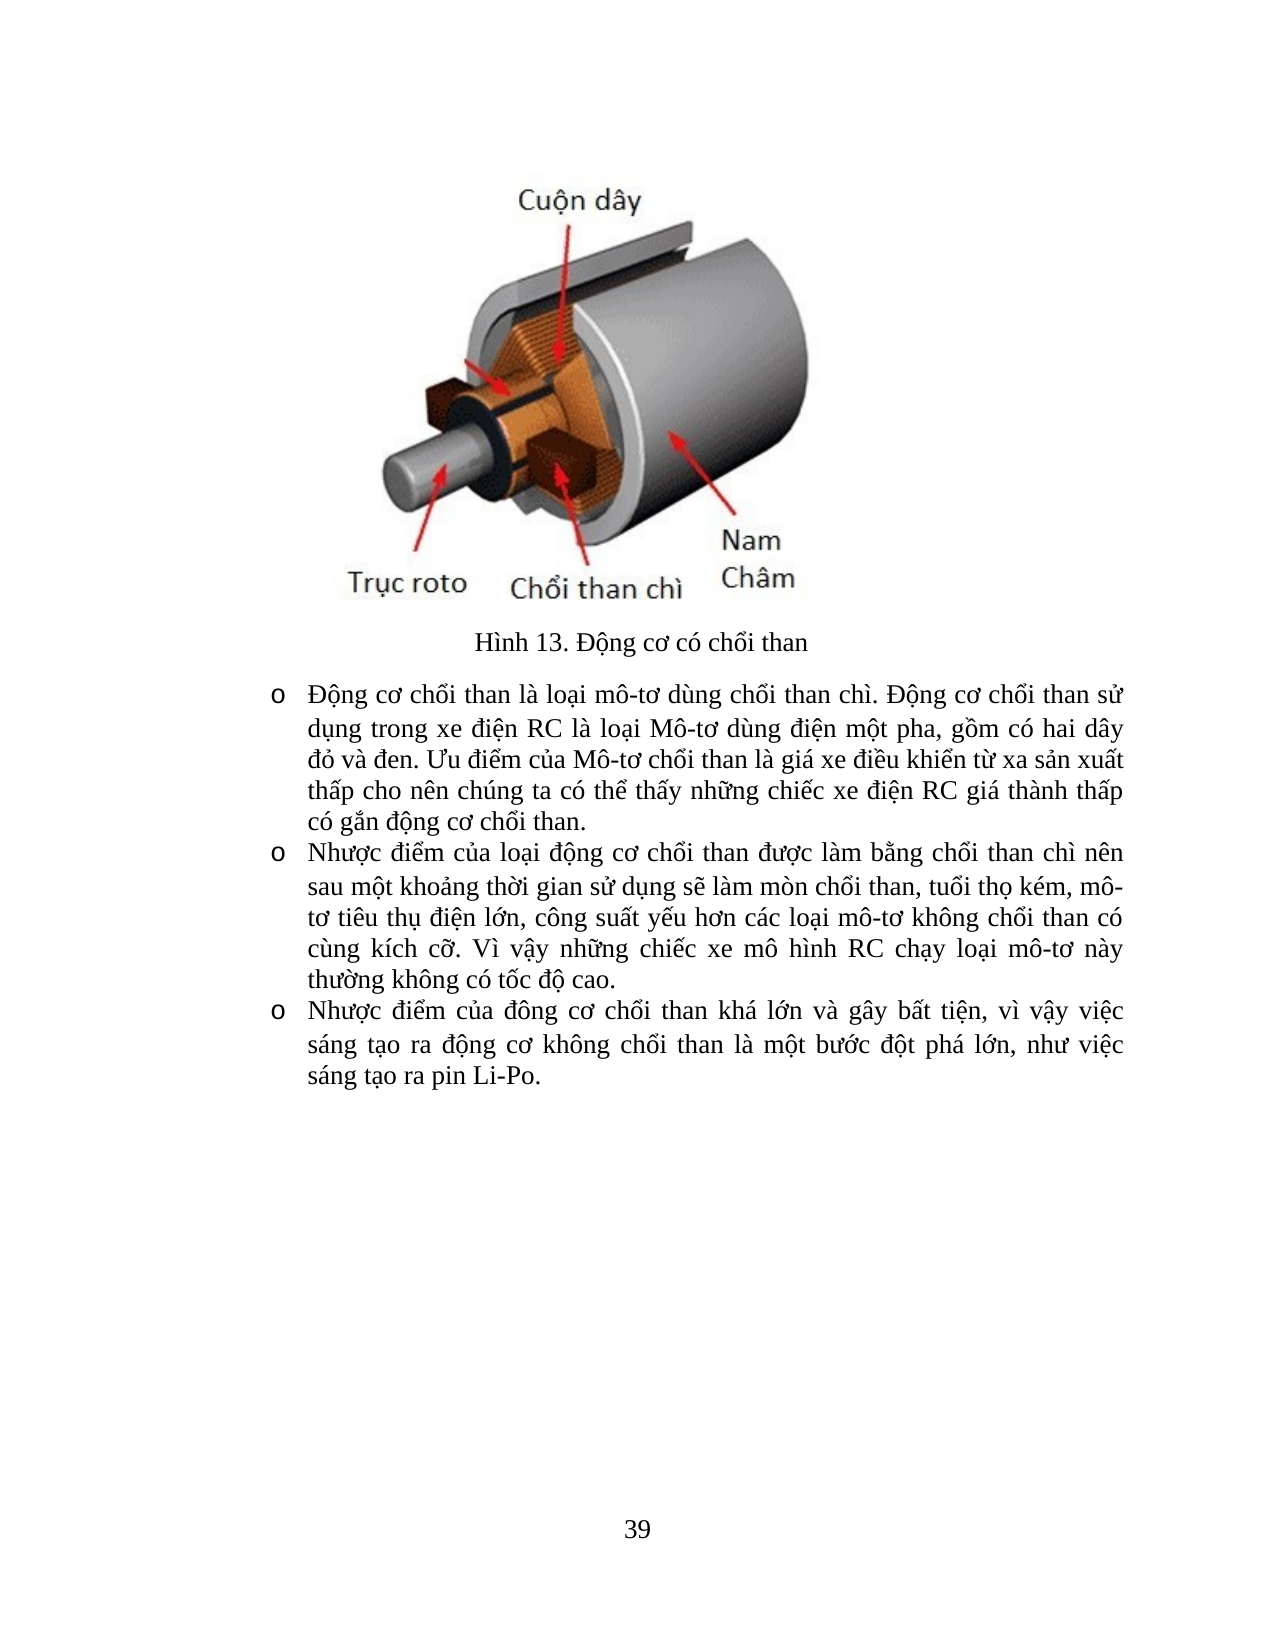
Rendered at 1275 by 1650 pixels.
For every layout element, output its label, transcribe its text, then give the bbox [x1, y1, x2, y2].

text Hình 13. Động cơ có chổi than [157, 626, 1125, 657]
list Nhược điểm của loại động cơ chổi than được làm bằng chổi than chì nên sau một khoảng thời gian sử dụng sẽ làm mòn chổi than, tuổi thọ kém, mô-tơ tiêu thụ điện lớn, công suất yếu hơn các loại mô-tơ không chổi than có cùng kích cỡ. Vì vậy những chiếc xe mô hình RC chạy loại mô-tơ này thường không có tốc độ cao. [270, 836, 1125, 994]
picture [307, 150, 854, 627]
list Nhược điểm của đông cơ chổi than khá lớn và gây bất tiện, vì vậy việc sáng tạo ra động cơ không chổi than là một bước đột phá lớn, như việc sáng tạo ra pin Li-Po. [270, 994, 1125, 1090]
list Động cơ chổi than là loại mô-tơ dùng chổi than chì. Động cơ chổi than sử dụng trong xe điện RC là loại Mô-tơ dùng điện một pha, gồm có hai dây đỏ và đen. Ưu điểm của Mô-tơ chổi than là giá xe điều khiển từ xa sản xuất thấp cho nên chúng ta có thể thấy những chiếc xe điện RC giá thành thấp có gắn động cơ chổi than. [270, 678, 1125, 836]
